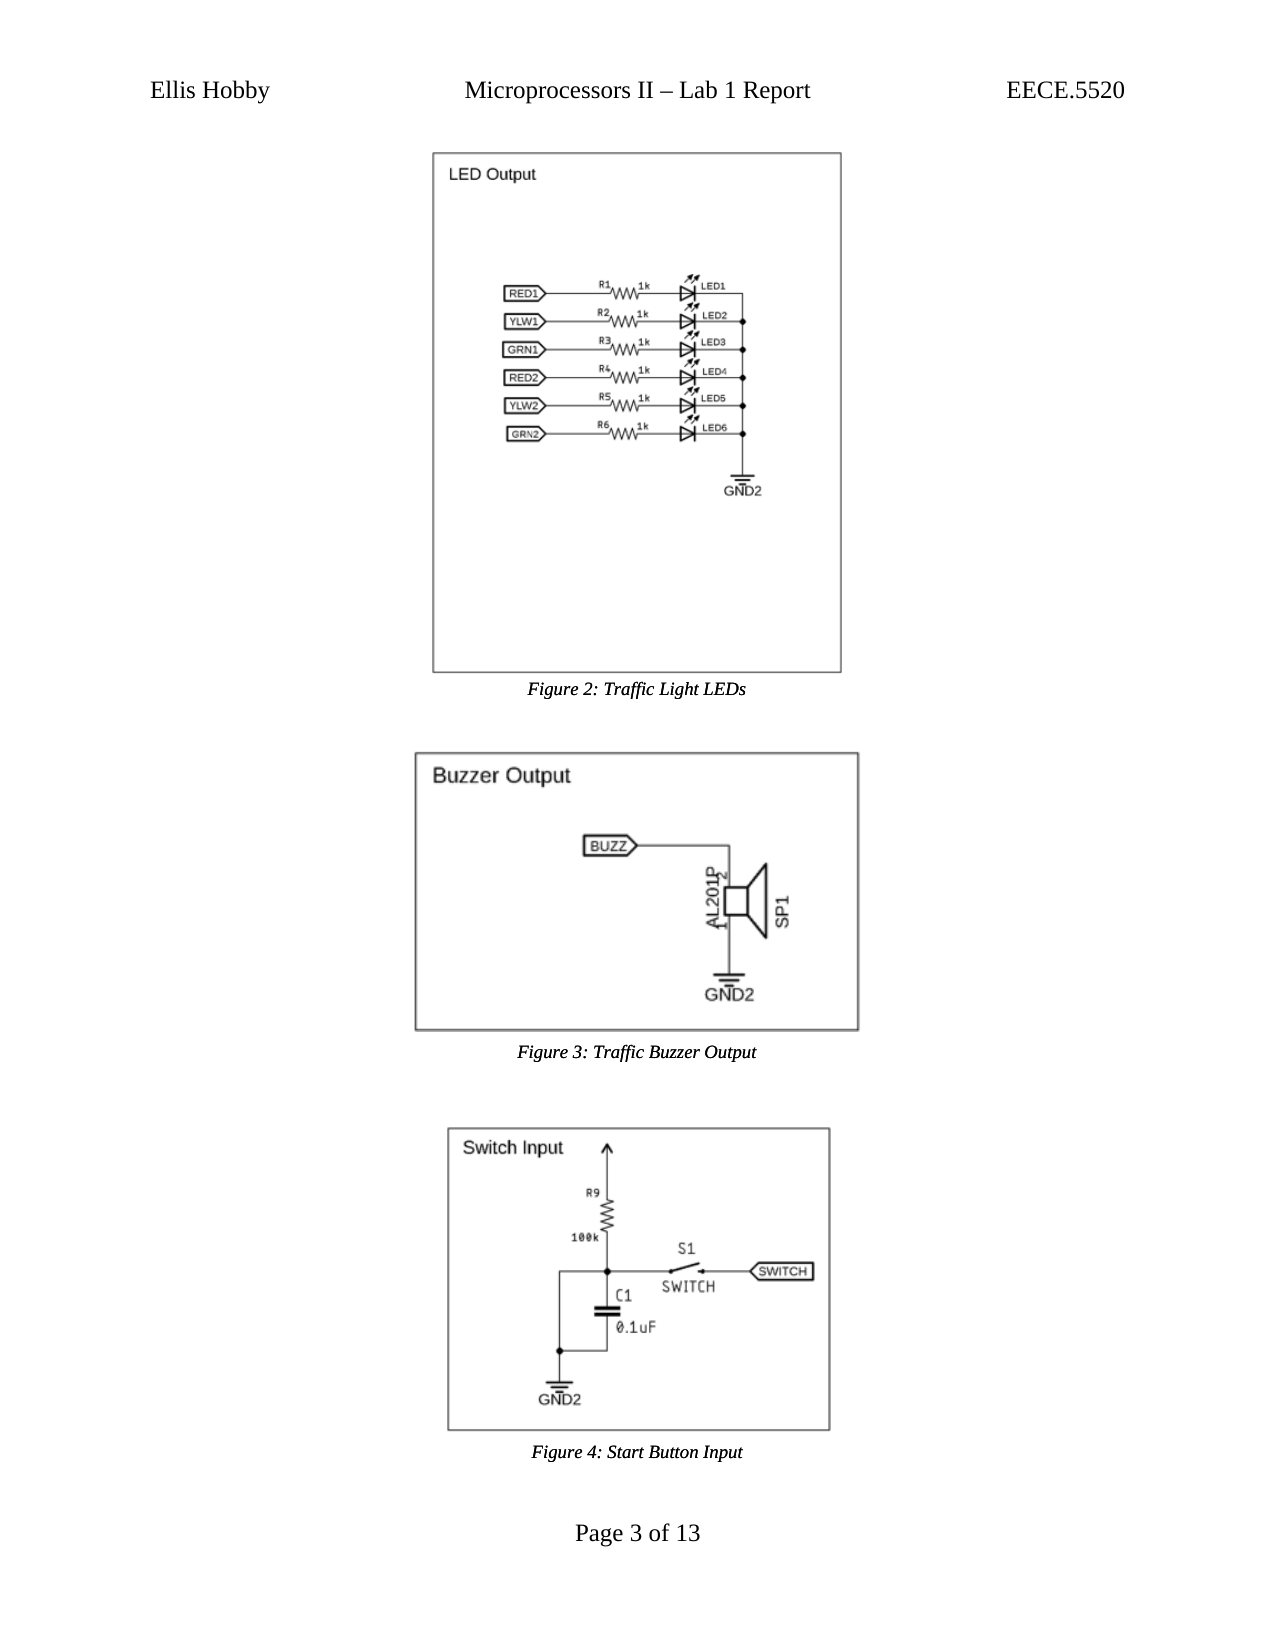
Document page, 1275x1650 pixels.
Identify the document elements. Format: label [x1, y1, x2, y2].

picture [412, 745, 863, 1032]
picture [429, 149, 845, 675]
picture [445, 1125, 831, 1432]
